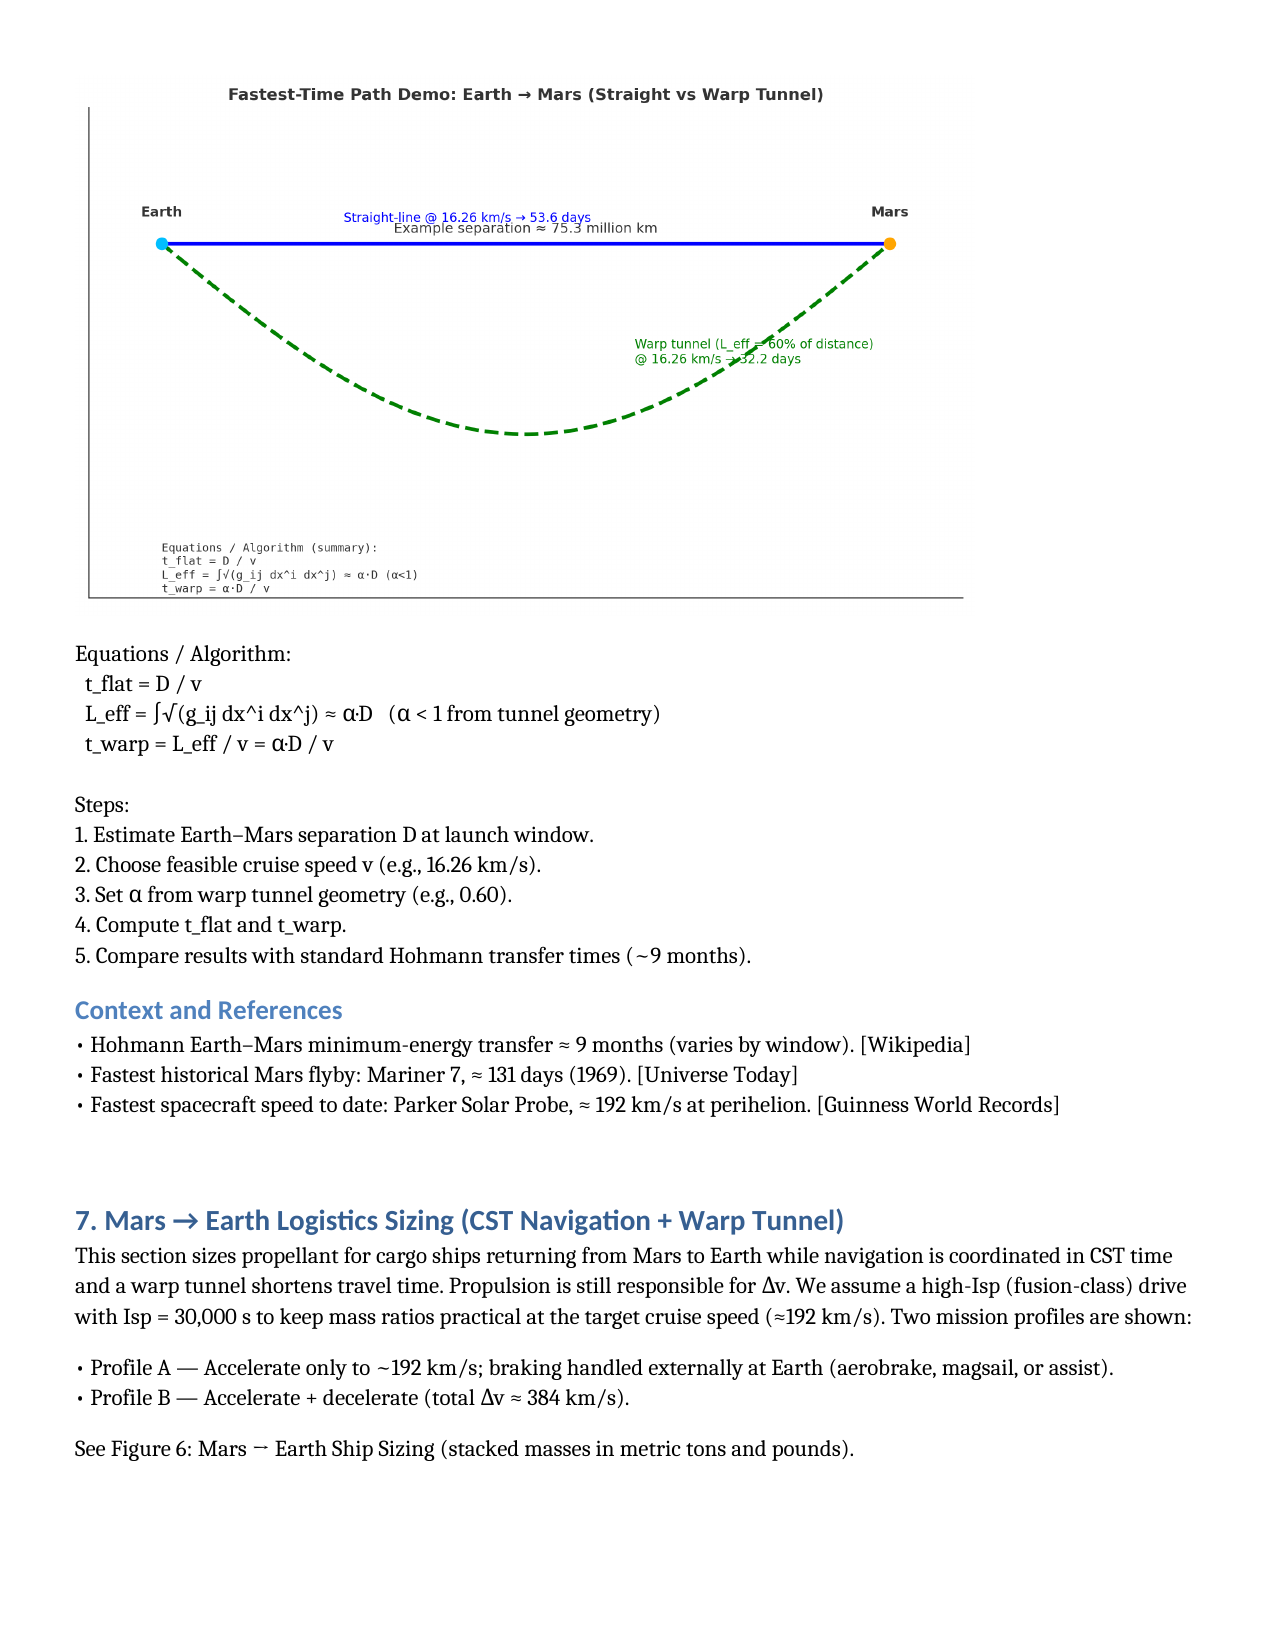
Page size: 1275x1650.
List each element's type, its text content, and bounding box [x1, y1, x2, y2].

text See Figure 6: Mars → Earth Ship Sizing (stacked masses in metric tons and pounds). [75, 1436, 1200, 1462]
text This section sizes propellant for cargo ships returning from Mars to Earth while navigation is coordinated in CST time and a warp tunnel shortens travel time. Propulsion is still responsible for Δv. We assume a high-Isp (fusion-class) drive with Isp = 30,000 s to keep mass ratios practical at the target cruise speed (≈192 km/s). Two mission profiles are shown: [75, 1243, 1200, 1330]
text Equations / Algorithm: t_flat = D / v L_eff = ∫√(g_ij dx^i dx^j) ≈ α·D (α < 1 from tunnel geometry) t_warp = L_eff / v = α·D / v Steps: 1. Estimate Earth–Mars separation D at launch window. 2. Choose feasible cruise speed v (e.g., 16.26 km/s). 3. Set α from warp tunnel geometry (e.g., 0.60). 4. Compute t_flat and t_warp. 5. Compare results with standard Hohmann transfer times (~9 months). [75, 640, 1200, 969]
text • Hohmann Earth–Mars minimum-energy transfer ≈ 9 months (varies by window). [Wikipedia] • Fastest historical Mars flyby: Mariner 7, ≈ 131 days (1969). [Universe Today] • Fastest spacecraft speed to date: Parker Solar Probe, ≈ 192 km/s at perihelion. [Guinness World Records] [75, 1031, 1200, 1148]
subtitle Context and References [75, 993, 1200, 1026]
picture [75, 75, 976, 616]
text • Profile A — Accelerate only to ~192 km/s; braking handled externally at Earth (aerobrake, magsail, or assist). • Profile B — Accelerate + decelerate (total Δv ≈ 384 km/s). [75, 1354, 1200, 1411]
subtitle 7. Mars → Earth Logistics Sizing (CST Navigation + Warp Tunnel) [75, 1202, 1200, 1238]
